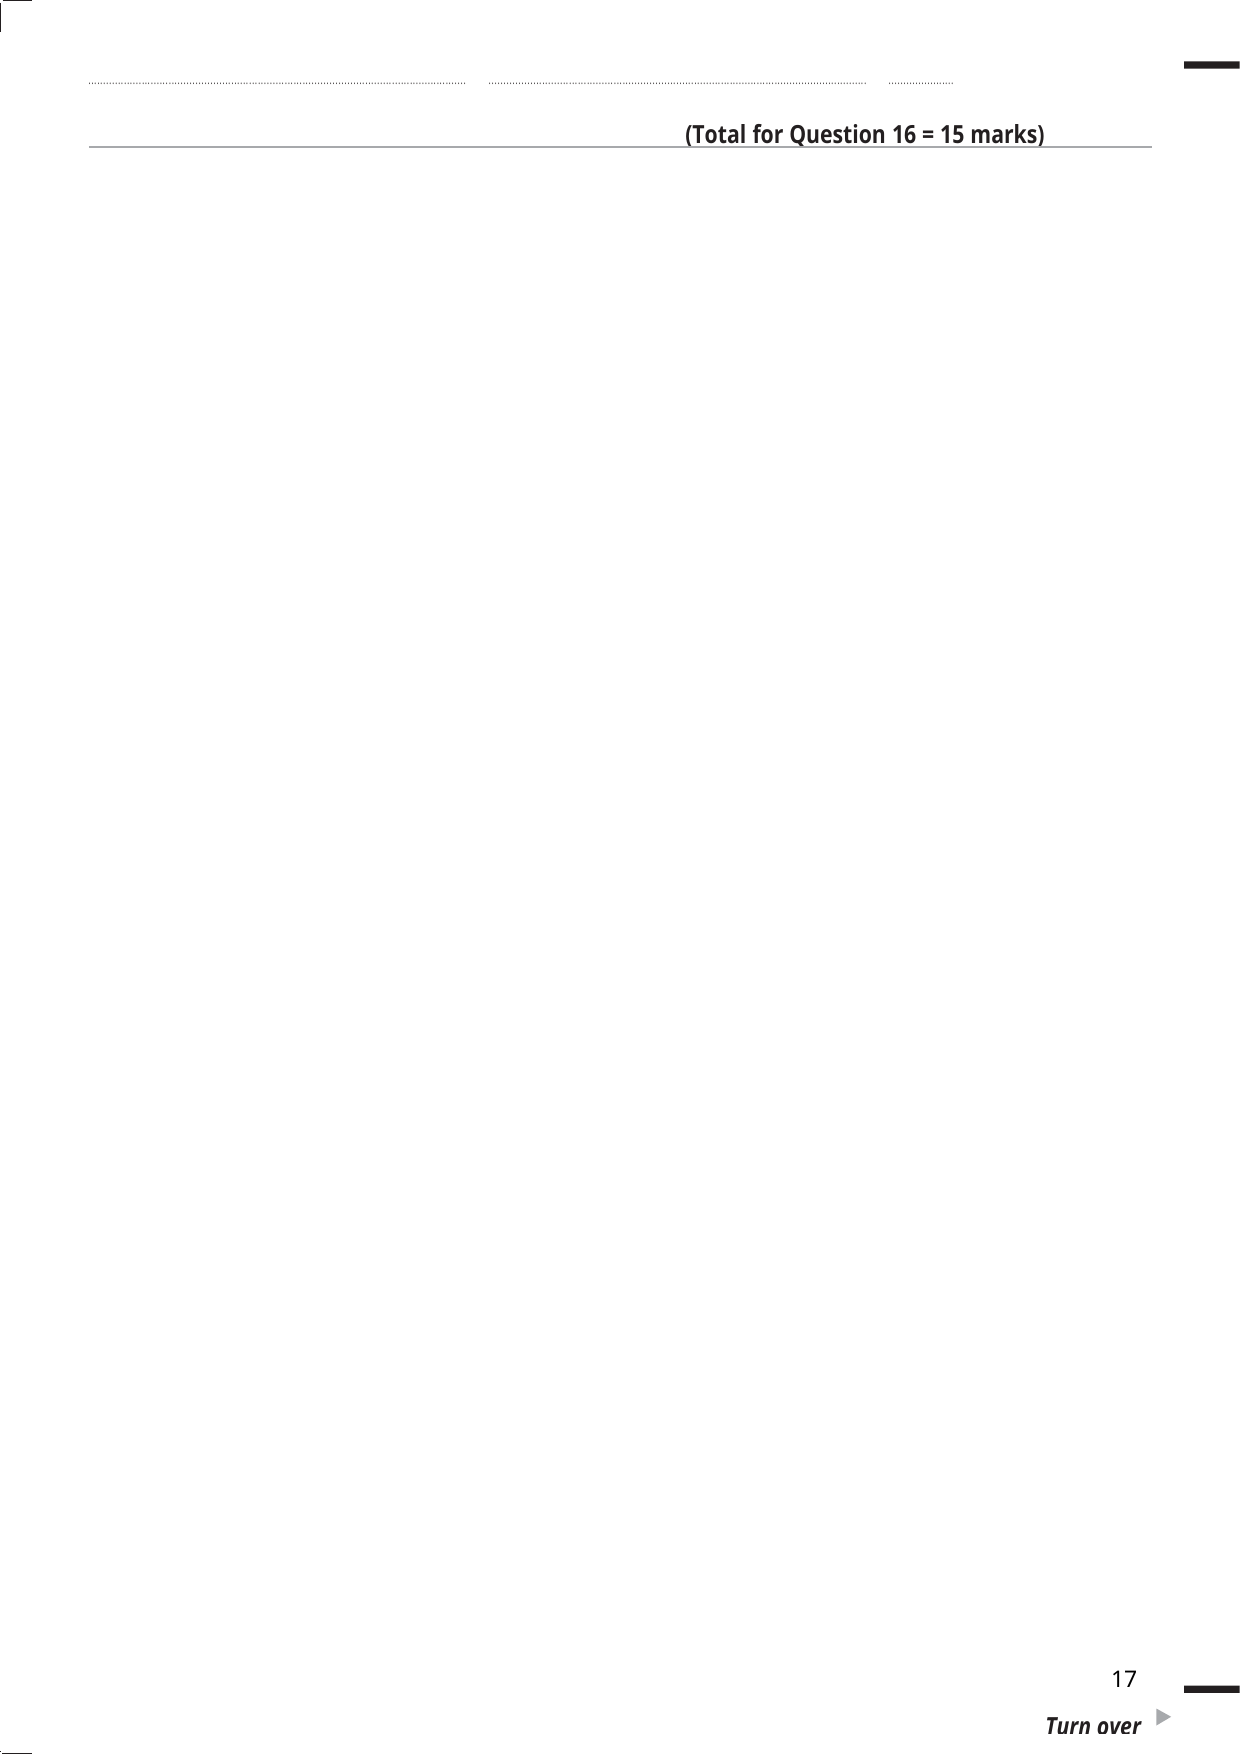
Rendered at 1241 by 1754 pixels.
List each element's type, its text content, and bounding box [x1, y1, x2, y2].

text (Total for Question 16 = 15 marks) [77, 117, 1163, 151]
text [88, 71, 1163, 88]
